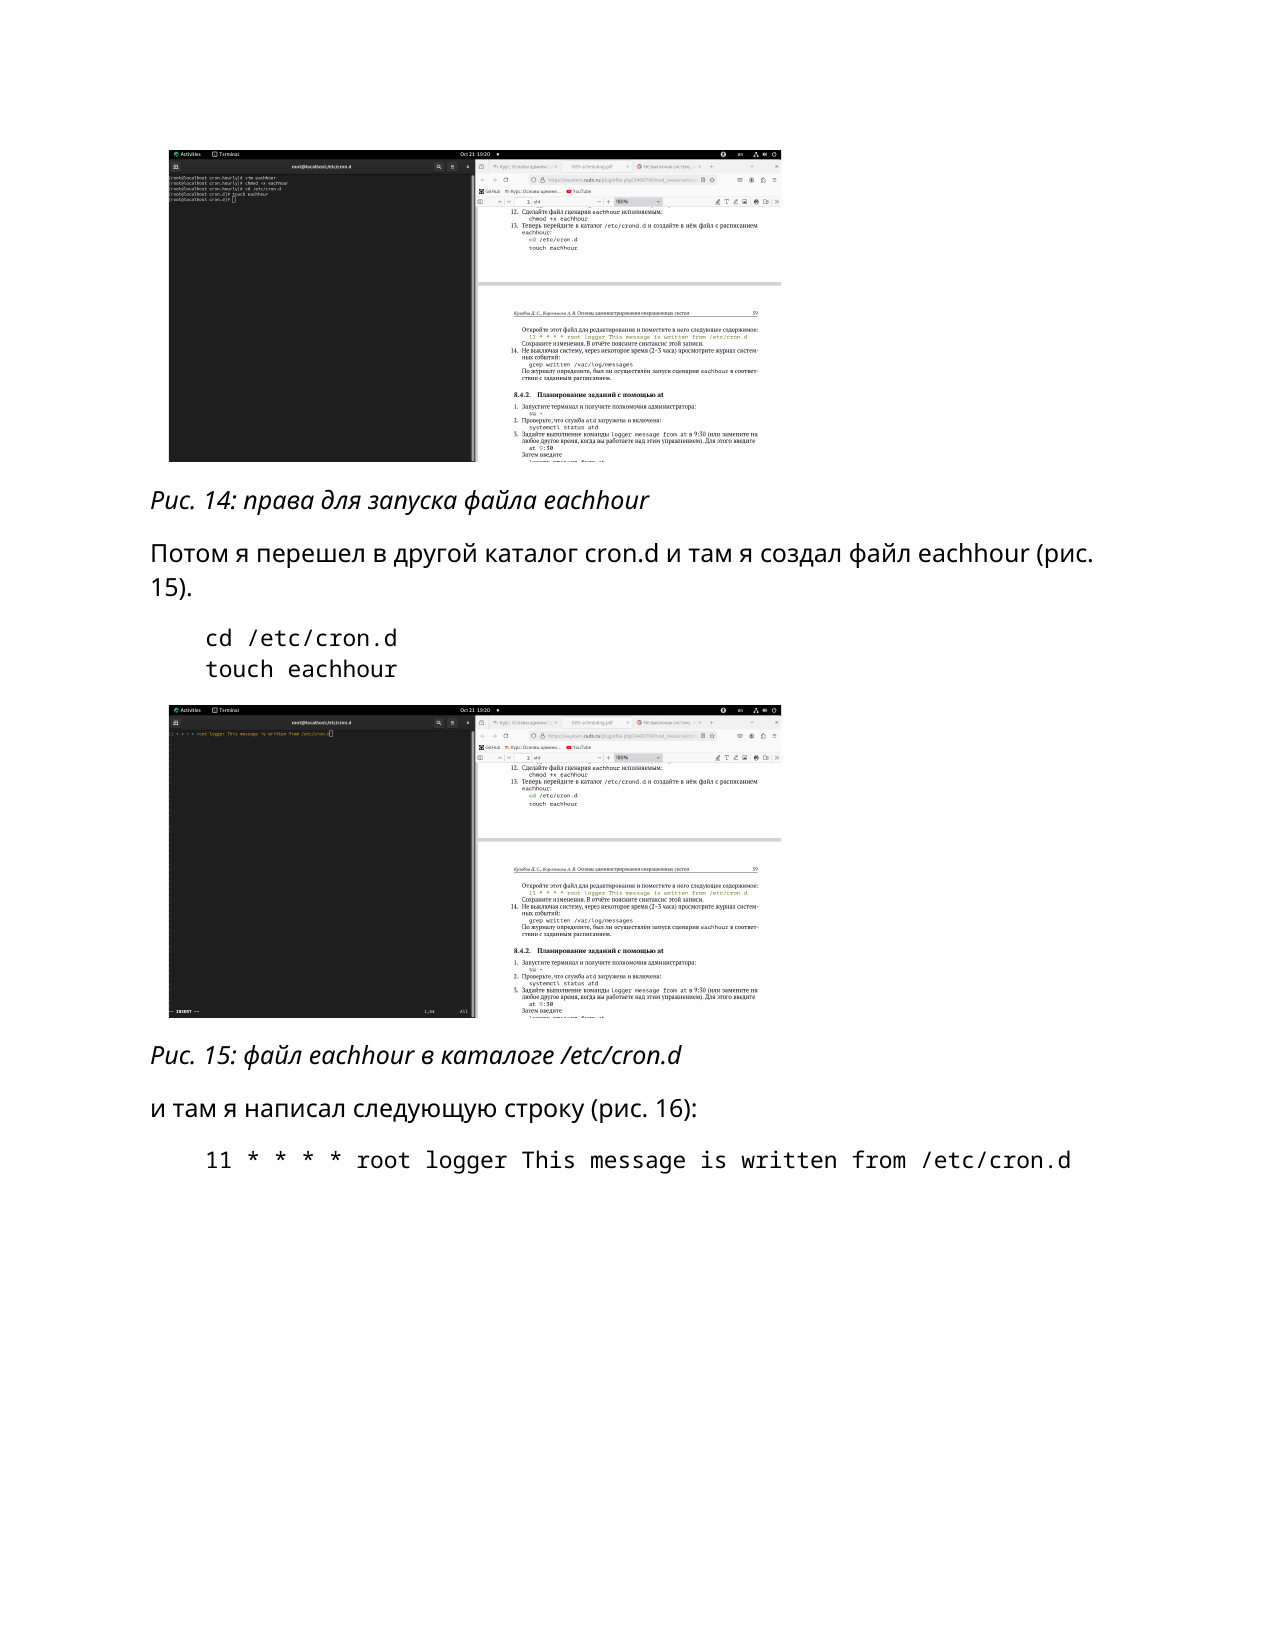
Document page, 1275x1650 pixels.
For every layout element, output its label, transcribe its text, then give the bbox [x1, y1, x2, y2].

text 11 * * * * root logger This message is written from /etc/cron.d [150, 1144, 1125, 1175]
text и там я написал следующую строку (рис. 16): [150, 1091, 1125, 1125]
picture [168, 150, 782, 462]
text Потом я перешел в другой каталог cron.d и там я создал файл eachhour (рис. 15). [150, 535, 1125, 603]
text Рис. 14: права для запуска файла eachhour [150, 482, 1125, 517]
picture [168, 705, 782, 1018]
text Рис. 15: файл eachhour в каталоге /etc/cron.d [150, 1038, 1125, 1072]
text cd /etc/cron.d touch eachhour [150, 622, 1125, 685]
